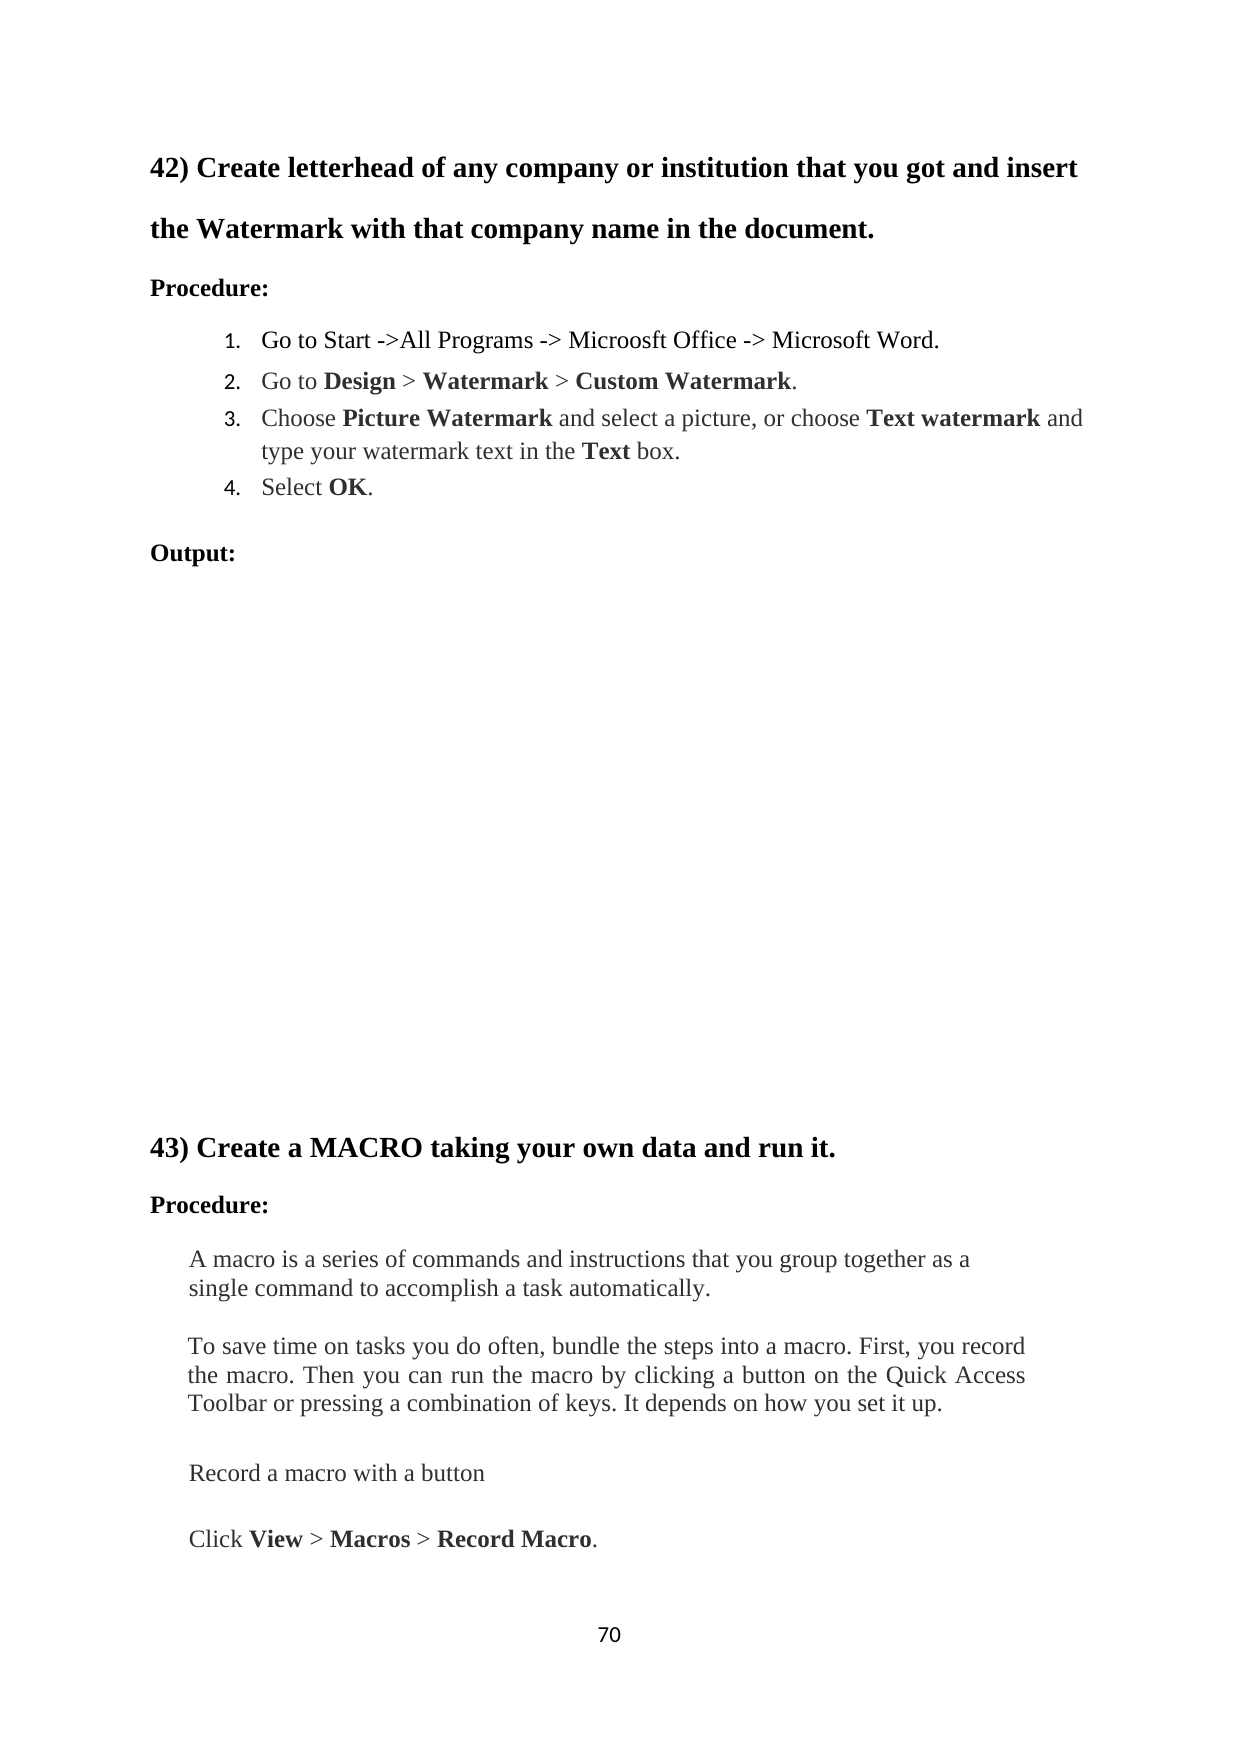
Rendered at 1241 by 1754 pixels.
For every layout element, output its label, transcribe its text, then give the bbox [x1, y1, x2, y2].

text Procedure: [150, 273, 1090, 301]
list Choose Picture Watermark and select a picture, or choose Text watermark and type your watermark text in the Text box. [223, 403, 1083, 464]
text Click View > Macros > Record Macro. [188, 1524, 1090, 1553]
list Go to Start ->All Programs -> Microosft Office -> Microsoft Word. [223, 325, 1083, 354]
text Record a macro with a button [188, 1458, 1028, 1486]
text Output: [150, 538, 1090, 567]
text To save time on tasks you do often, bundle the steps into a macro. First, you record the macro. Then you can run the macro by clicking a button on the Quick Access Toolbar or pressing a combination of keys. It depends on how you set it up. [187, 1332, 1028, 1417]
text 43) Create a MACRO taking your own data and run it. [150, 1131, 1090, 1164]
list Go to Design > Watermark > Custom Watermark. [223, 366, 1083, 395]
list Select OK. [223, 472, 1083, 501]
text A macro is a series of commands and instructions that you group together as a single command to accomplish a task automatically. [188, 1244, 1028, 1302]
text 42) Create letterhead of any company or institution that you got and insert the Watermark with that company name in the document. [150, 150, 1090, 245]
text Procedure: [150, 1190, 1090, 1218]
